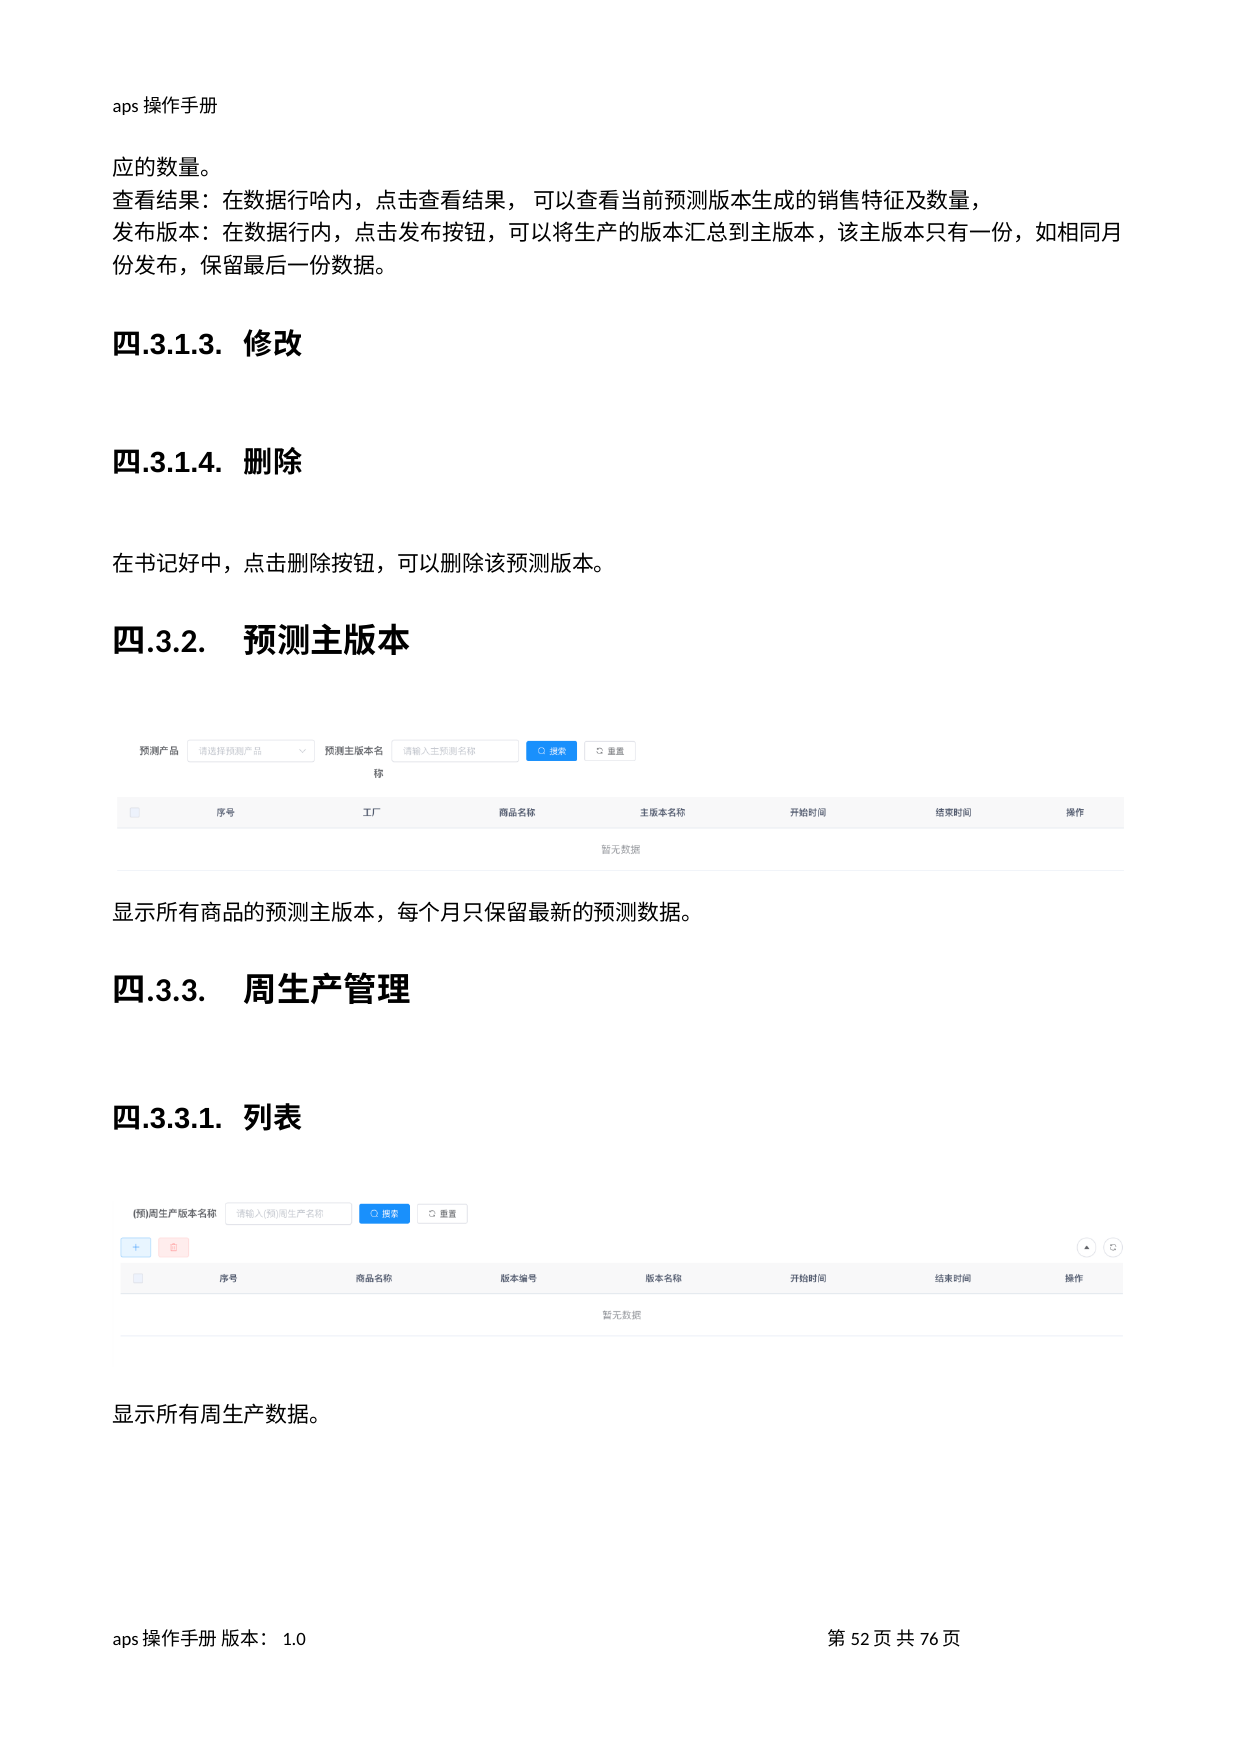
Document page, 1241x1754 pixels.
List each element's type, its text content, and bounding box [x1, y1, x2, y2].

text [112, 150, 1128, 182]
subtitle 删除 [112, 428, 1128, 493]
picture [112, 732, 1128, 881]
text 显示所有商品的预测主版本，每个月只保留最新的预测数据。 [112, 895, 1128, 927]
subtitle 列表 [112, 1083, 1128, 1148]
picture [112, 1201, 1126, 1367]
text 显示所有周生产数据。 [112, 1397, 1128, 1429]
subtitle 周生产管理 [112, 954, 1128, 1019]
subtitle 修改 [112, 309, 1128, 374]
subtitle 预测主版本 [112, 606, 1128, 671]
text 发布版本：在数据行内，点击发布按钮，可以将生产的版本汇总到主版本，该主版本只有一份，如相同月份发布，保留最后一份数据。 [112, 215, 1128, 280]
text 在书记好中，点击删除按钮，可以删除该预测版本。 [112, 546, 1128, 578]
text 查看结果：在数据行哈内，点击查看结果， 可以查看当前预测版本生成的销售特征及数量， [112, 182, 1128, 215]
